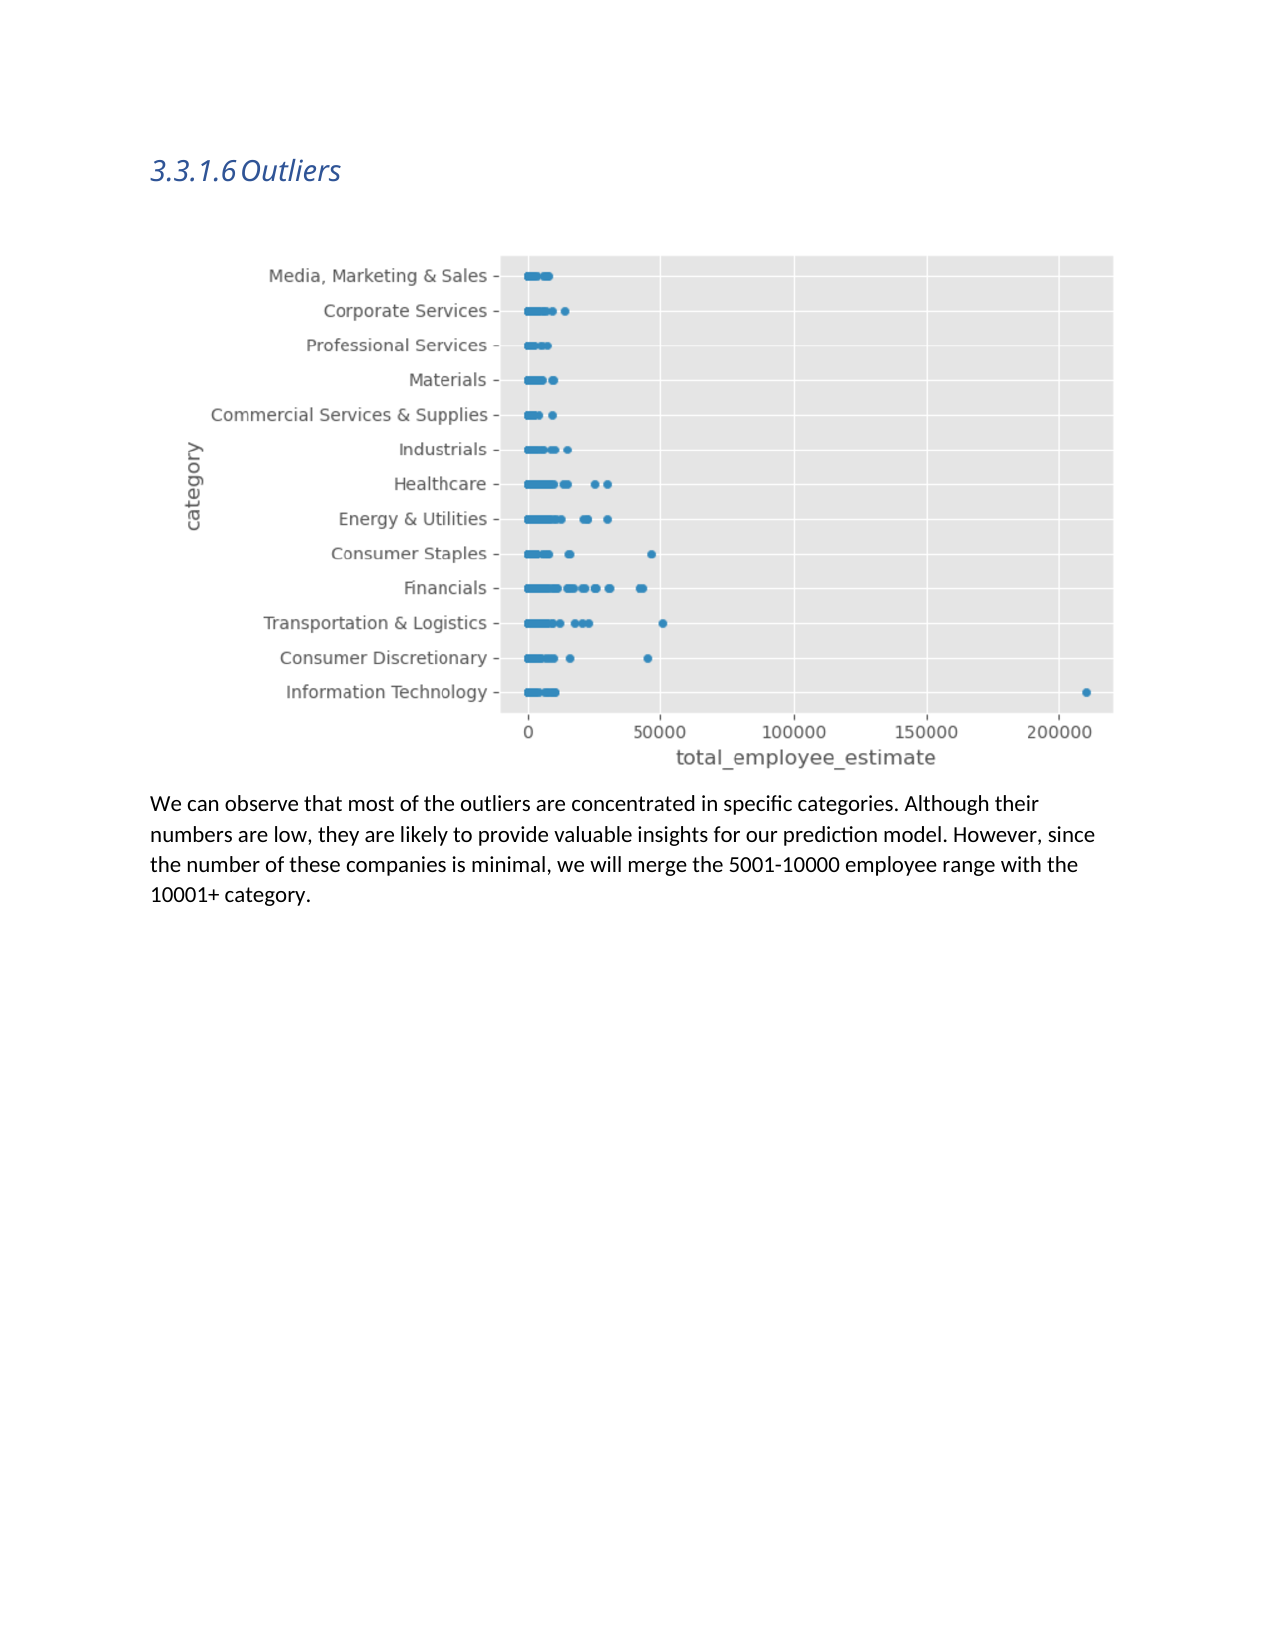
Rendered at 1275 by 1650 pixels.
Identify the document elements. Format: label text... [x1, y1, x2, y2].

text We can observe that most of the outliers are concentrated in specific categories. Although their numbers are low, they are likely to provide valuable insights for our prediction model. However, since the number of these companies is minimal, we will merge the 5001-10000 employee range with the 10001+ category. [150, 789, 1125, 908]
subtitle Outliers [150, 150, 1125, 190]
picture [150, 239, 1125, 771]
